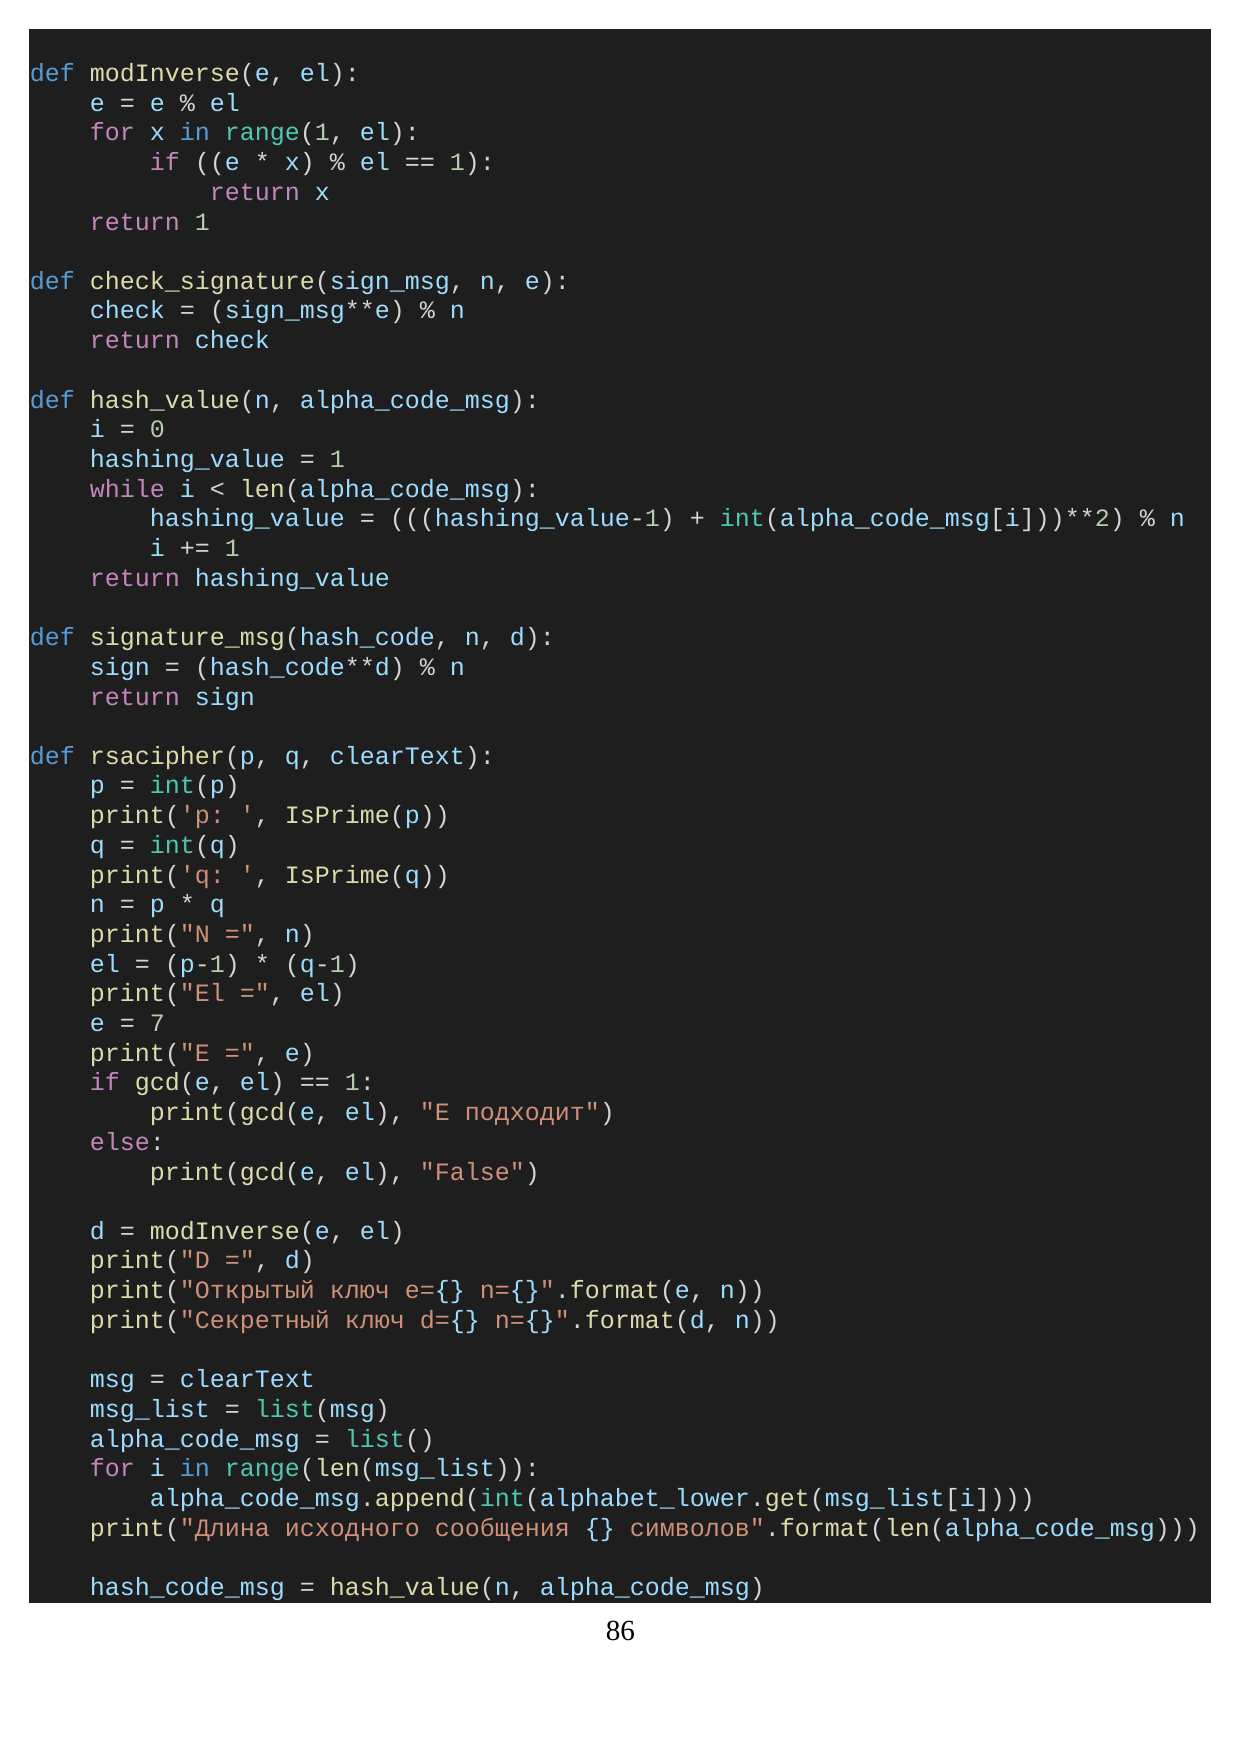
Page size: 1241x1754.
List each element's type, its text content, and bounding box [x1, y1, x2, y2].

text i += 1 [29, 534, 1211, 564]
text print("N =", n) [29, 920, 1211, 950]
text msg = clearText [29, 1366, 1211, 1395]
text e = e % el [29, 89, 1211, 119]
text def signature_msg(hash_code, n, d): [29, 623, 1211, 653]
text msg_list = list(msg) [29, 1395, 1211, 1425]
text return 1 [29, 208, 1211, 237]
text while i < len(alpha_code_msg): [29, 475, 1211, 504]
text return check [29, 326, 1211, 356]
text for i in range(len(msg_list)): [29, 1454, 1211, 1484]
text print("D =", d) [29, 1247, 1211, 1276]
text hashing_value = (((hashing_value-1) + int(alpha_code_msg[i]))**2) % n [29, 504, 1211, 534]
text def rsacipher(p, q, clearText): [29, 742, 1211, 772]
text return sign [29, 683, 1211, 712]
text check = (sign_msg**e) % n [29, 297, 1211, 326]
text print('p: ', IsPrime(p)) [29, 801, 1211, 831]
text alpha_code_msg = list() [29, 1425, 1211, 1454]
text def hash_value(n, alpha_code_msg): [29, 386, 1211, 416]
text d = modInverse(e, el) [29, 1217, 1211, 1247]
text print("El =", el) [29, 979, 1211, 1009]
text return x [29, 178, 1211, 208]
text print(gcd(e, el), "False") [29, 1158, 1211, 1187]
text q = int(q) [29, 831, 1211, 861]
text def modInverse(e, el): [29, 59, 1211, 89]
text alpha_code_msg.append(int(alphabet_lower.get(msg_list[i]))) [29, 1484, 1211, 1514]
text hash_code_msg = hash_value(n, alpha_code_msg) [29, 1573, 1211, 1603]
text if gcd(e, el) == 1: [29, 1069, 1211, 1098]
text print("Открытый ключ e={} n={}".format(e, n)) [29, 1276, 1211, 1306]
text print("Секретный ключ d={} n={}".format(d, n)) [29, 1306, 1211, 1336]
text sign = (hash_code**d) % n [29, 653, 1211, 683]
text print("Длина исходного сообщения {} символов".format(len(alpha_code_msg))) [29, 1514, 1211, 1544]
text print("E =", e) [29, 1039, 1211, 1069]
text print('q: ', IsPrime(q)) [29, 861, 1211, 891]
text def check_signature(sign_msg, n, e): [29, 267, 1211, 297]
text else: [29, 1128, 1211, 1158]
text e = 7 [29, 1009, 1211, 1039]
text p = int(p) [29, 772, 1211, 801]
text return hashing_value [29, 564, 1211, 594]
text n = p * q [29, 891, 1211, 920]
text for x in range(1, el): [29, 119, 1211, 148]
text if ((e * x) % el == 1): [29, 148, 1211, 178]
text hashing_value = 1 [29, 445, 1211, 475]
text print(gcd(e, el), "E подходит") [29, 1098, 1211, 1128]
text el = (p-1) * (q-1) [29, 950, 1211, 979]
text i = 0 [29, 416, 1211, 445]
